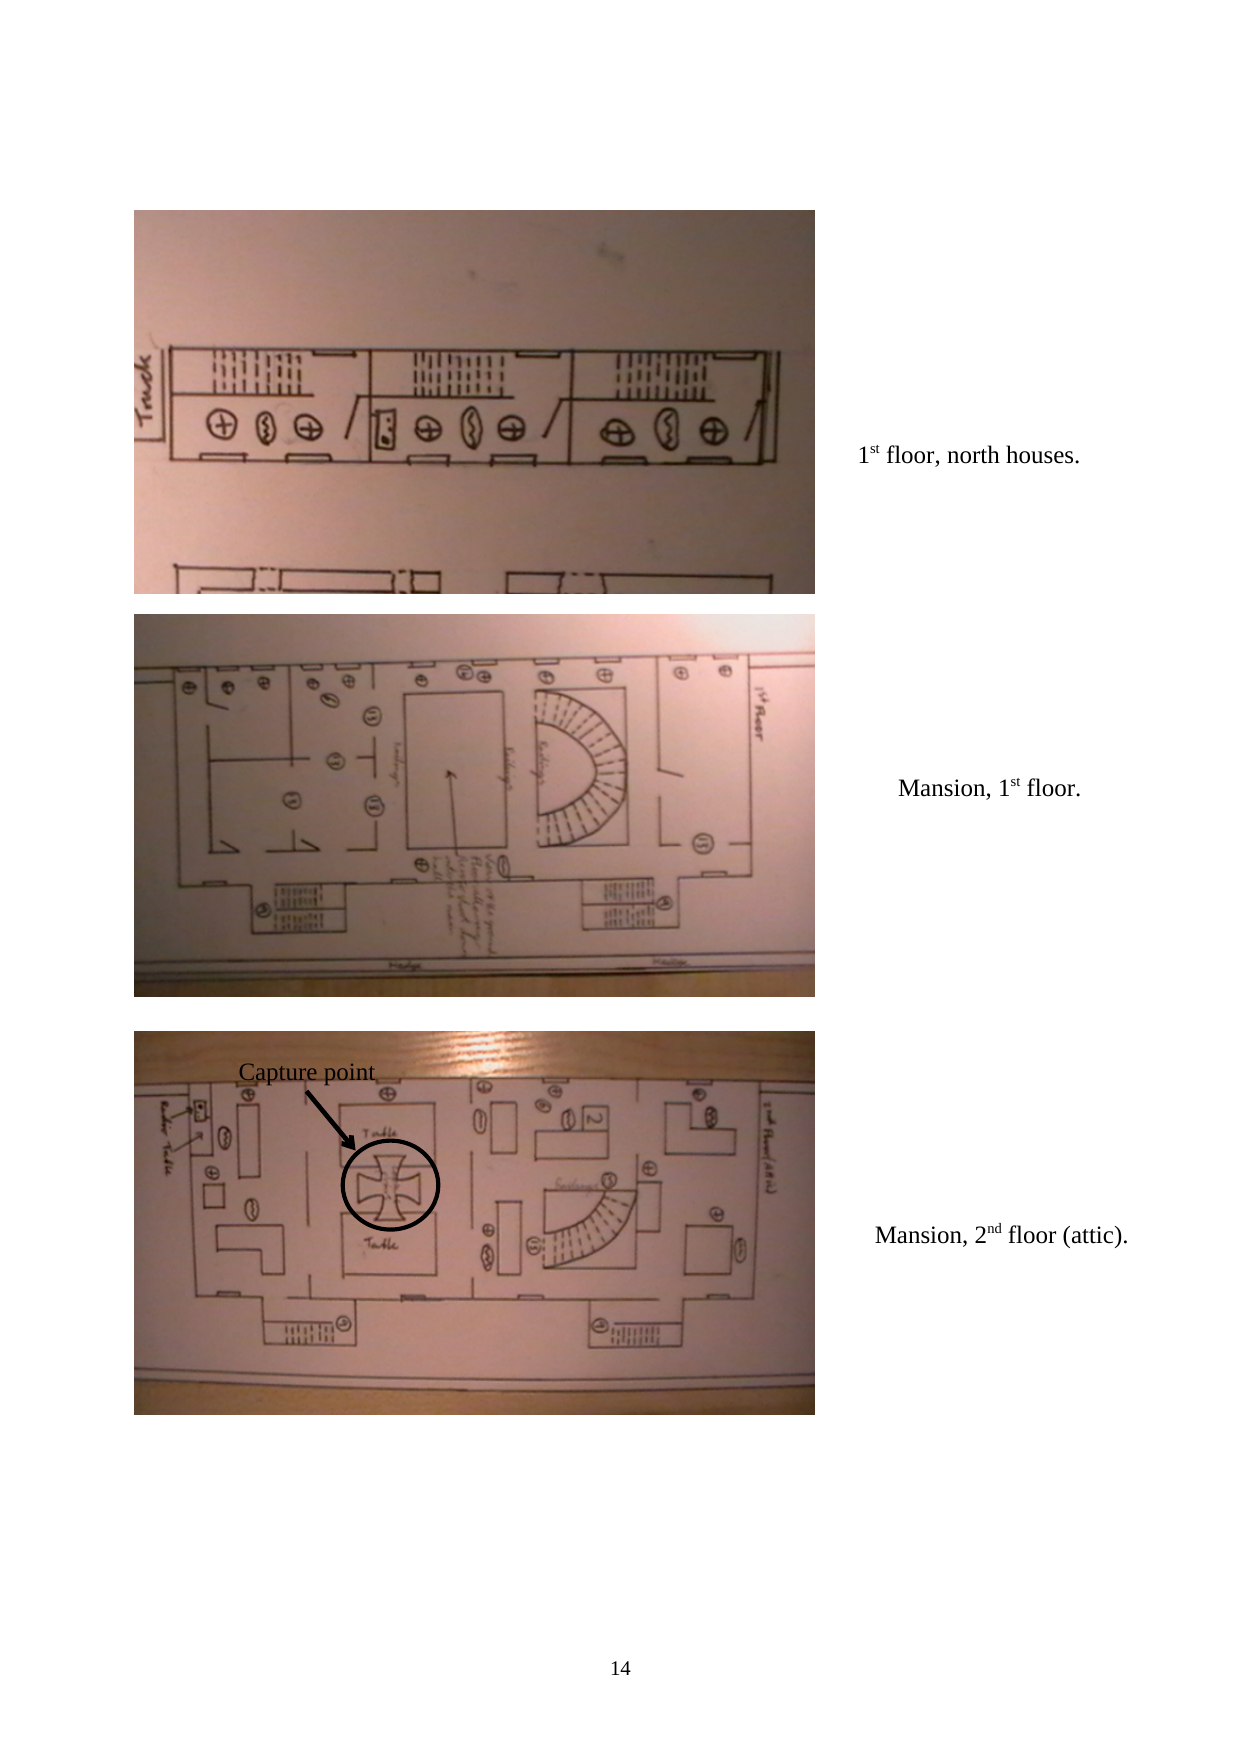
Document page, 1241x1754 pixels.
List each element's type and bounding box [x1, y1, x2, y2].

picture [134, 210, 815, 594]
picture [134, 614, 815, 997]
picture [134, 1031, 815, 1415]
